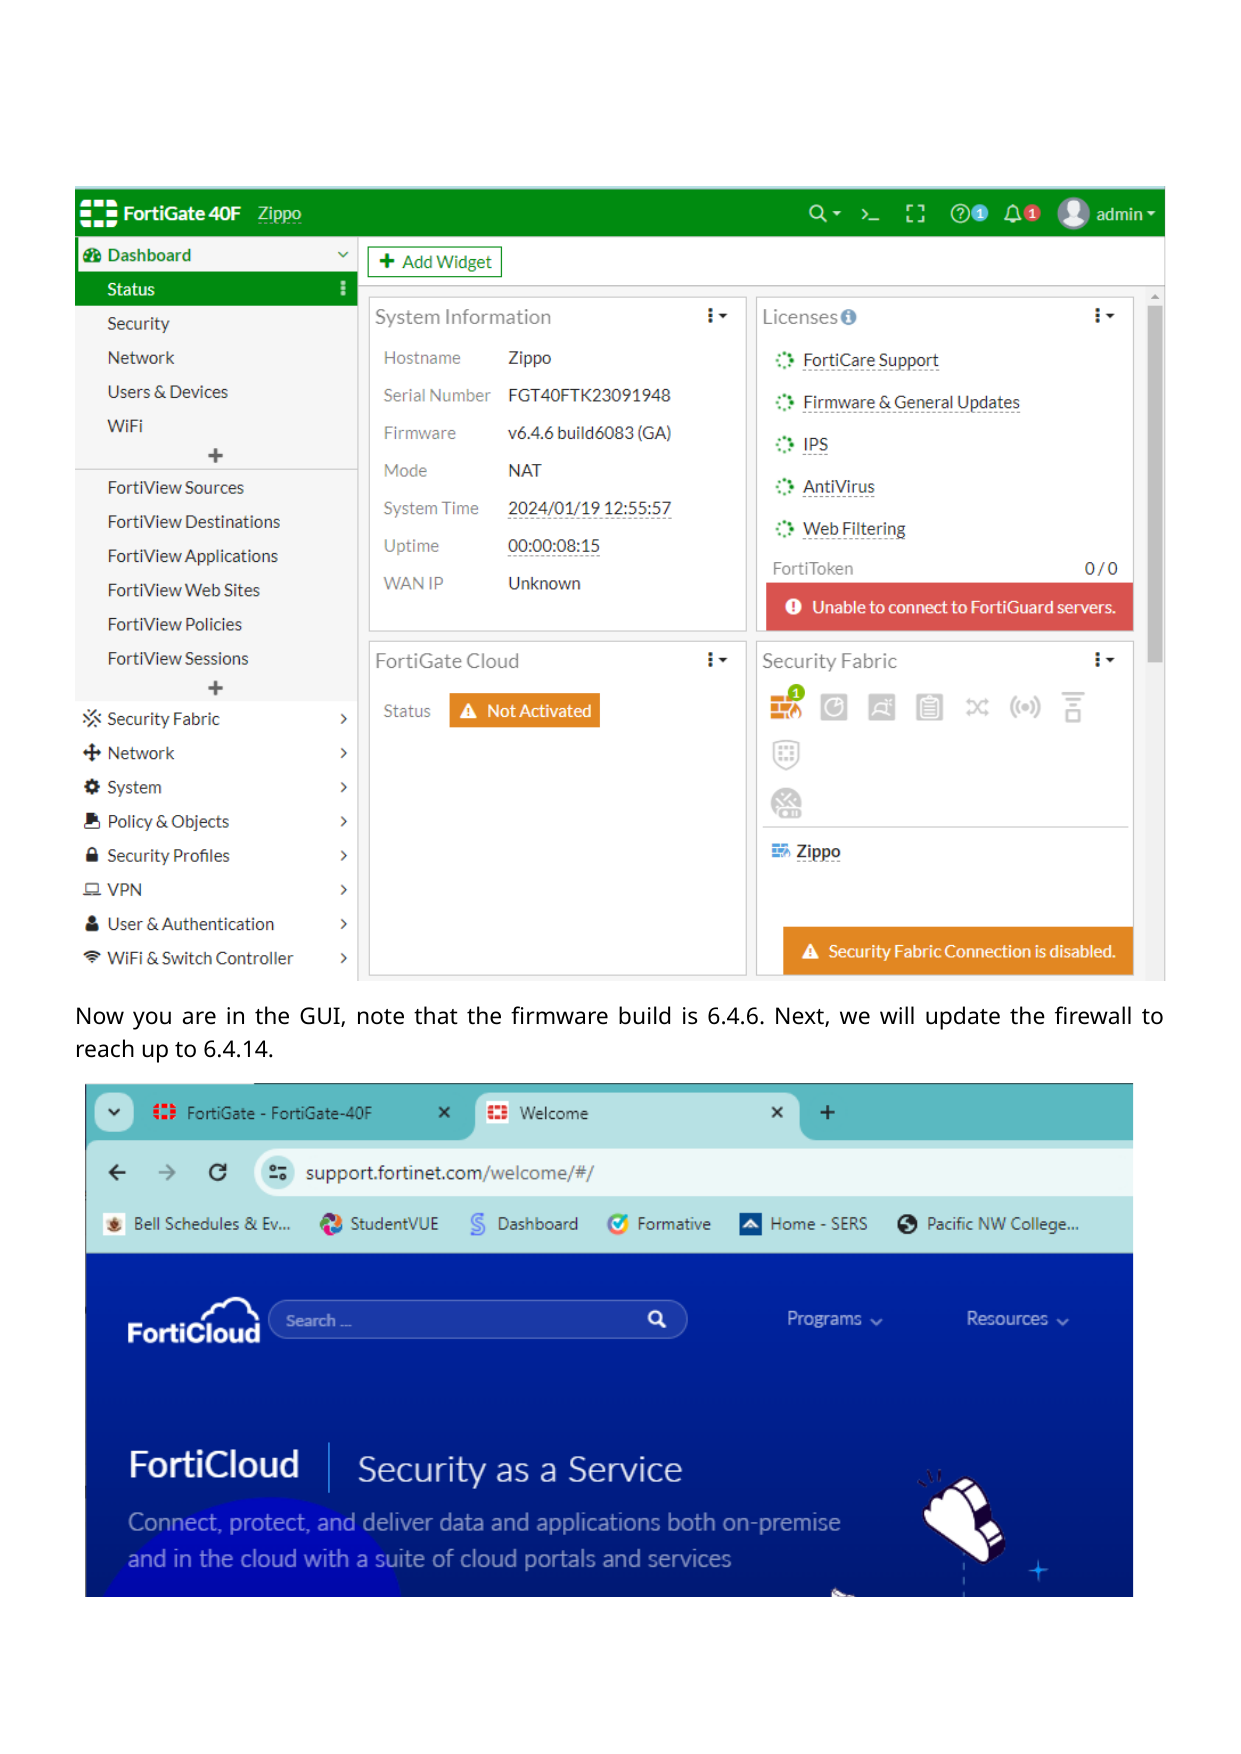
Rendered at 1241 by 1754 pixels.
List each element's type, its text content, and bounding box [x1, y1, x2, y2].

picture [85, 1083, 1134, 1597]
text Now you are in the GUI, note that the firmware build is 6.4.6. Next, we will update the firewall to reach up to 6.4.14. [75, 999, 1165, 1064]
picture [75, 186, 1166, 981]
